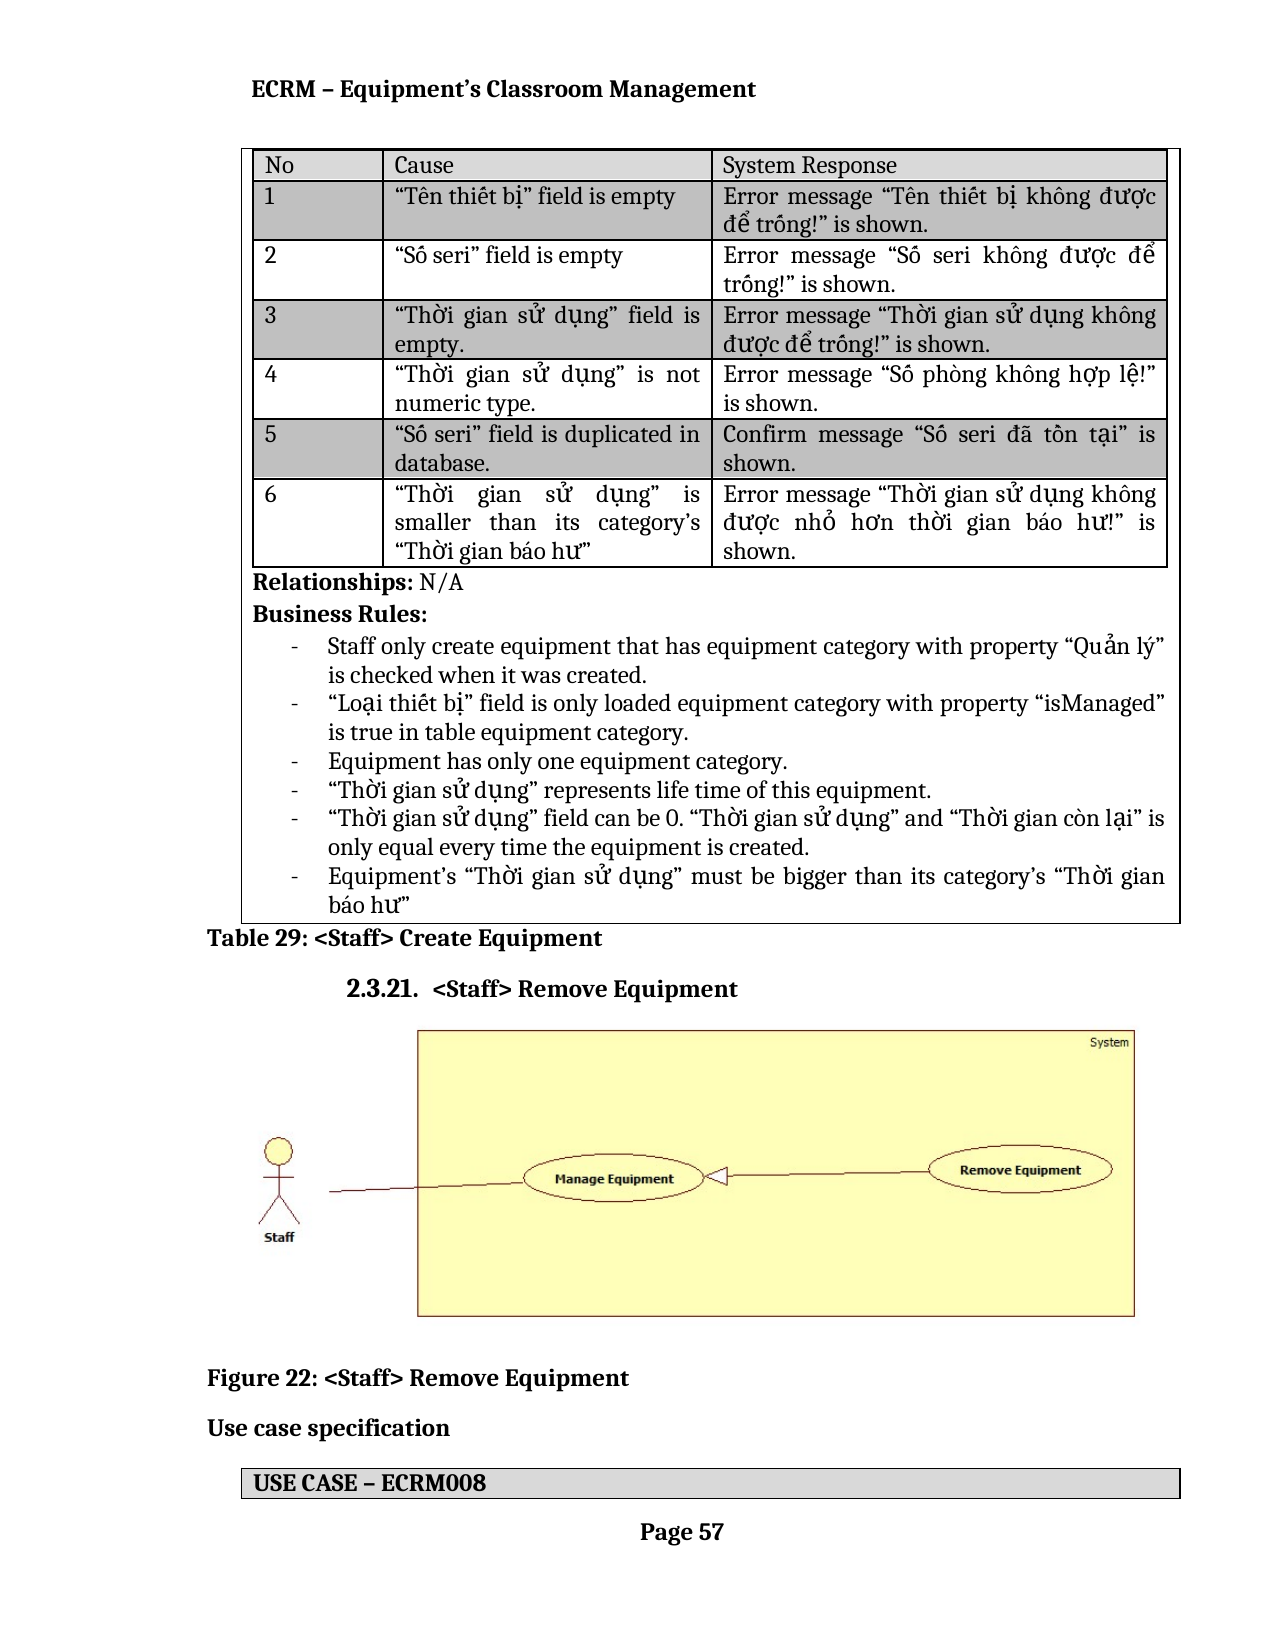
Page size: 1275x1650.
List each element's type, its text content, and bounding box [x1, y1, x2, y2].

table_header [711, 1469, 945, 1498]
table_header [945, 1469, 1179, 1498]
list <Staff> Remove Equipment [346, 973, 1157, 1004]
table_header USE CASE – ECRM008 [242, 1469, 711, 1498]
text Use case specification [207, 1413, 1157, 1442]
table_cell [242, 149, 1179, 923]
picture [206, 1008, 1157, 1339]
text Figure 22: <Staff> Remove Equipment [207, 1364, 1157, 1393]
text Table 29: <Staff> Create Equipment [207, 924, 1157, 952]
